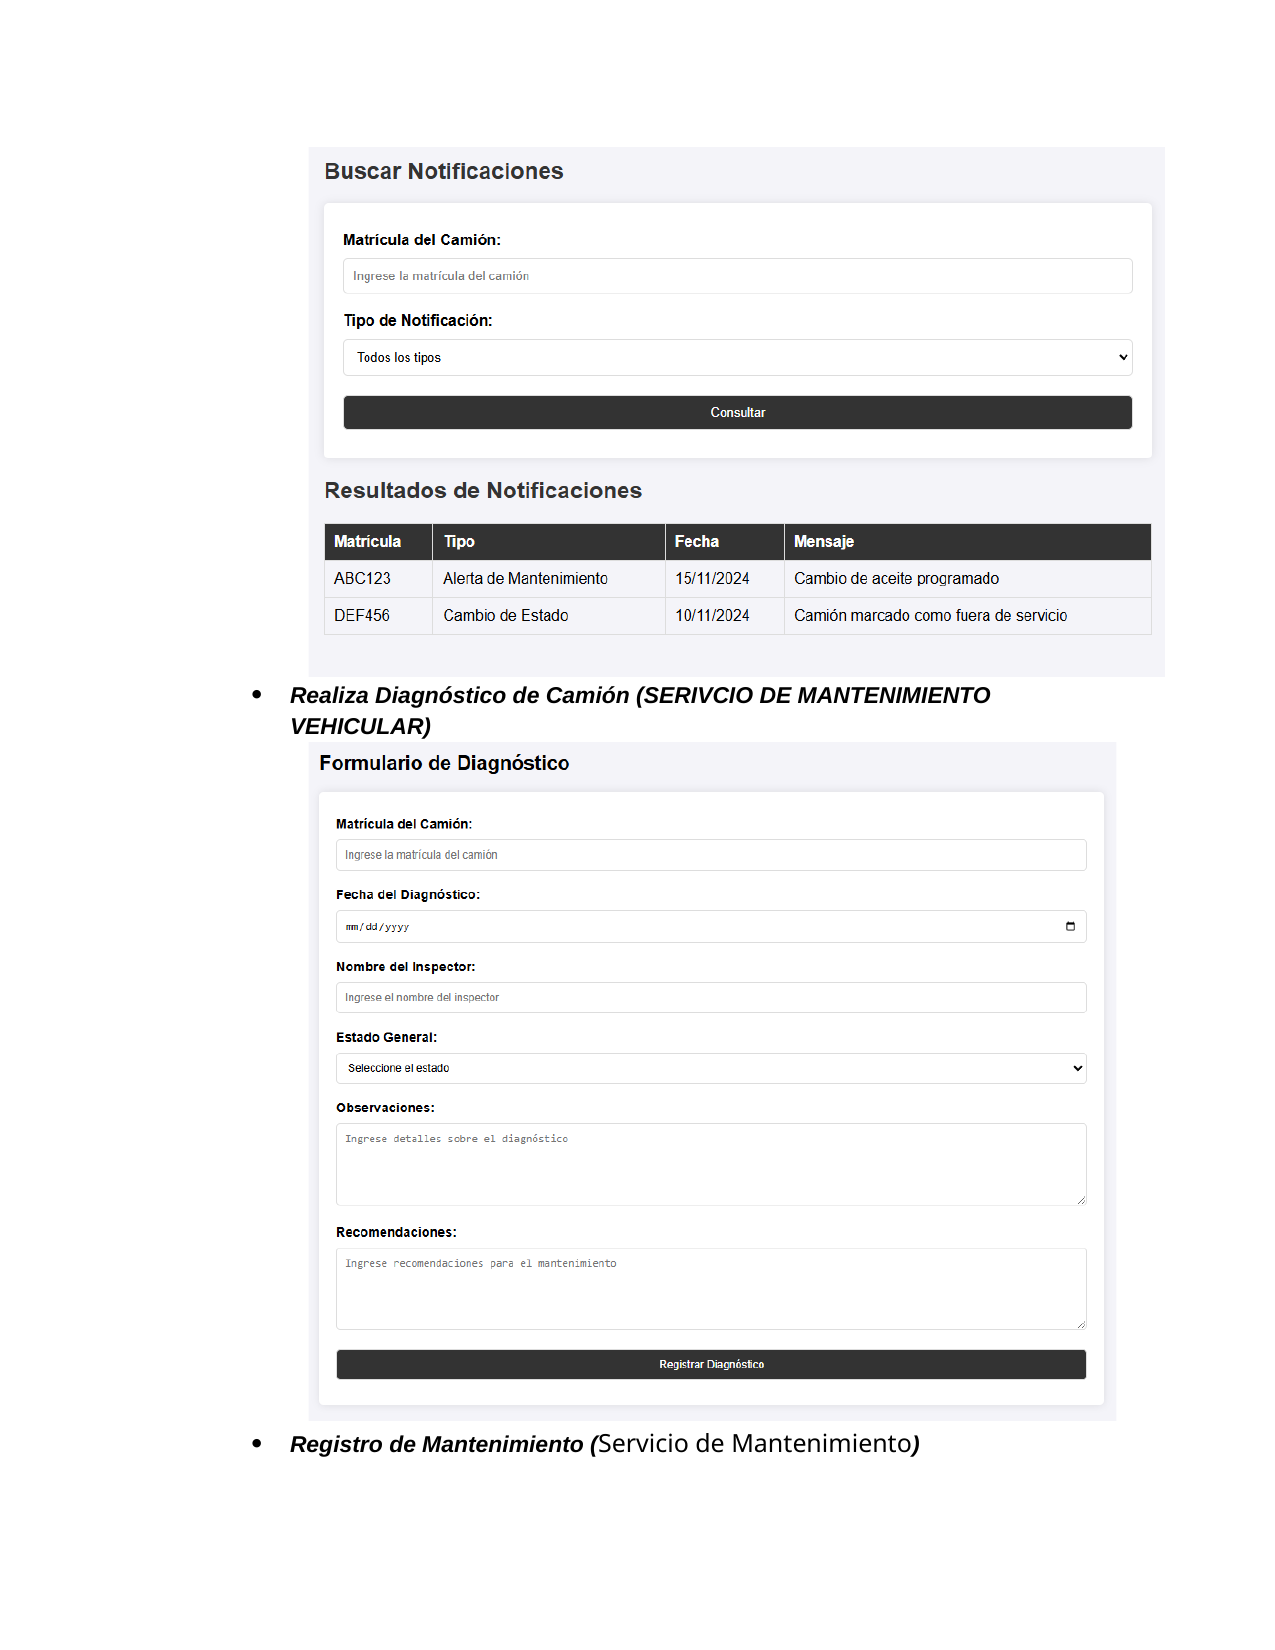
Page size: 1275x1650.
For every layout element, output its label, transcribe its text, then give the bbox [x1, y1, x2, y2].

list Registro de Mantenimiento (Servicio de Mantenimiento) [252, 1426, 1098, 1460]
list Realiza Diagnóstico de Camión (SERIVCIO DE MANTENIMIENTO VEHICULAR) [252, 682, 1098, 739]
